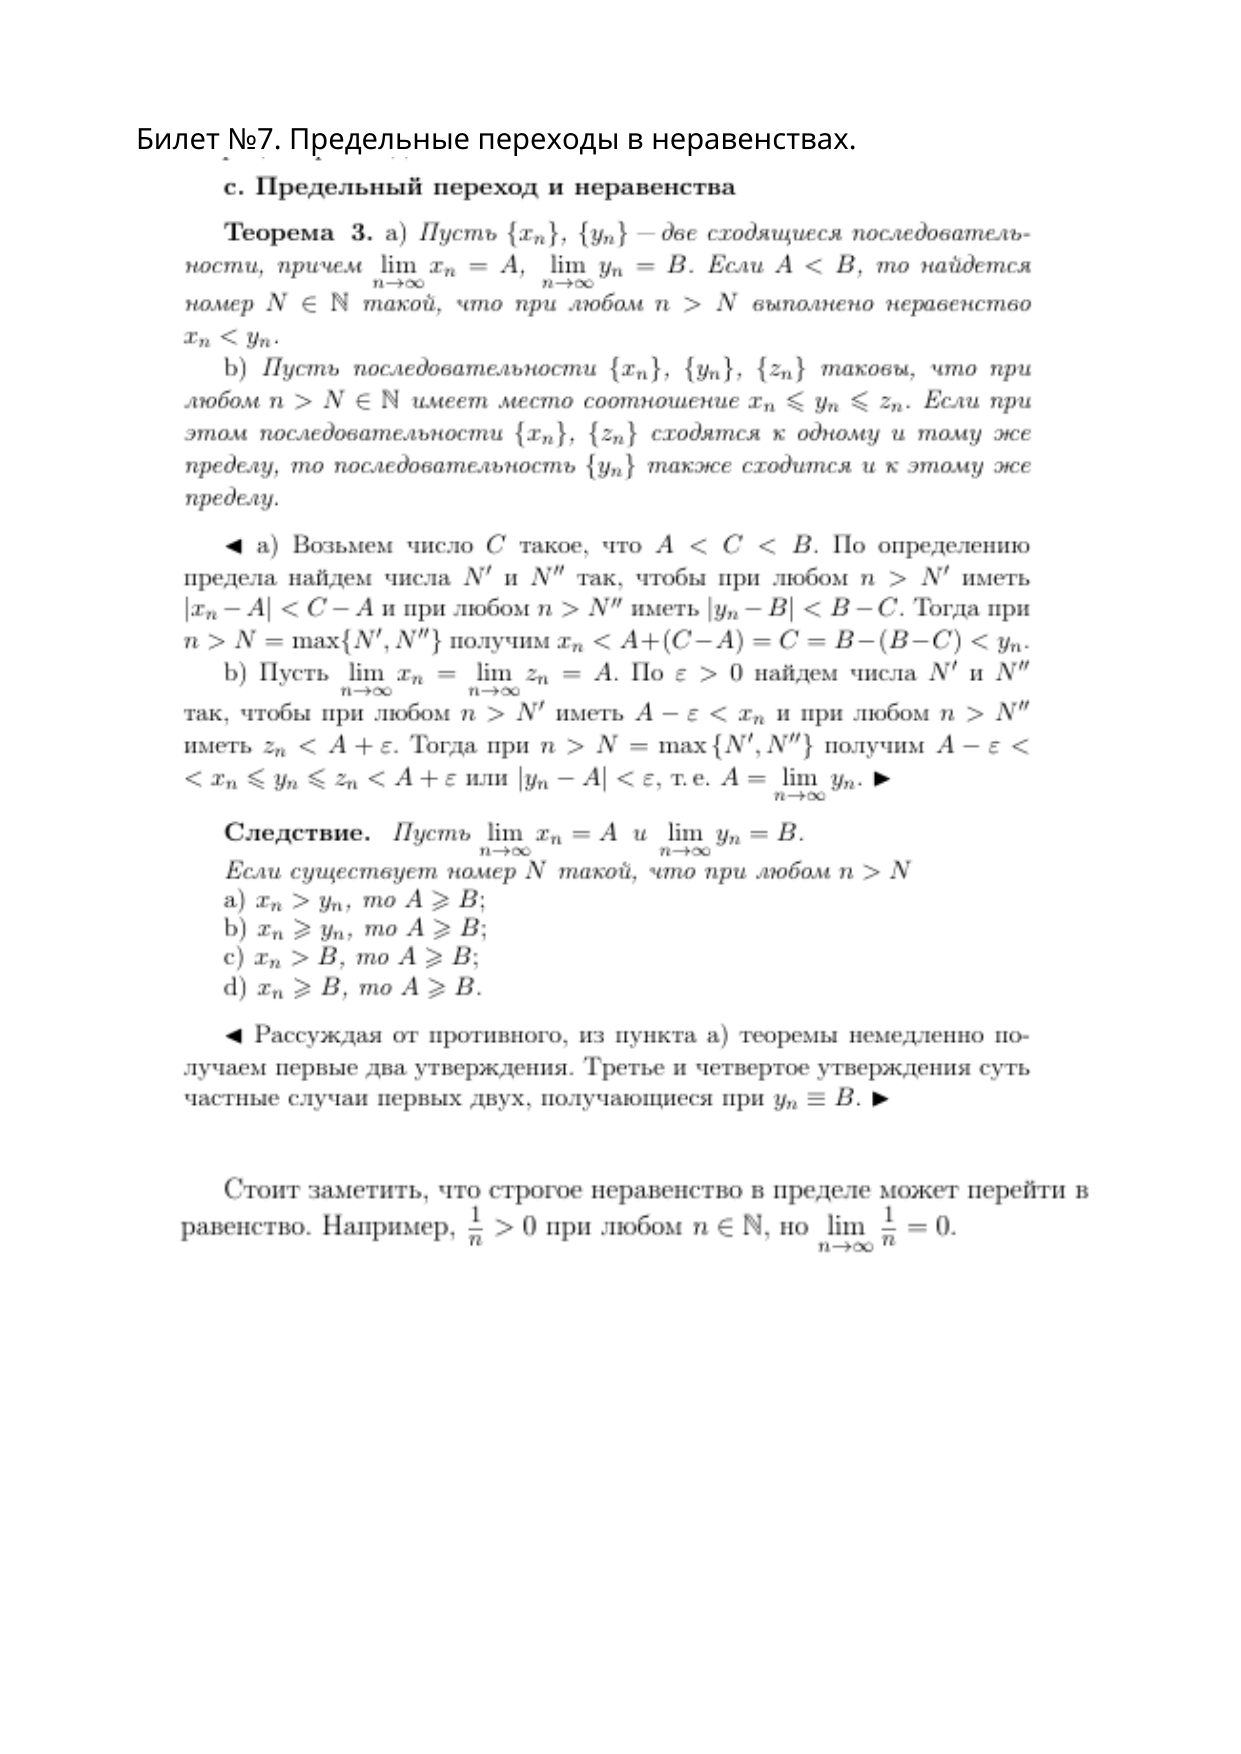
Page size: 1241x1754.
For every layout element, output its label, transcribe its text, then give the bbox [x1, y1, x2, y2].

text Билет №7. Предельные переходы в неравенствах. [136, 118, 1163, 158]
picture [154, 157, 1200, 1274]
